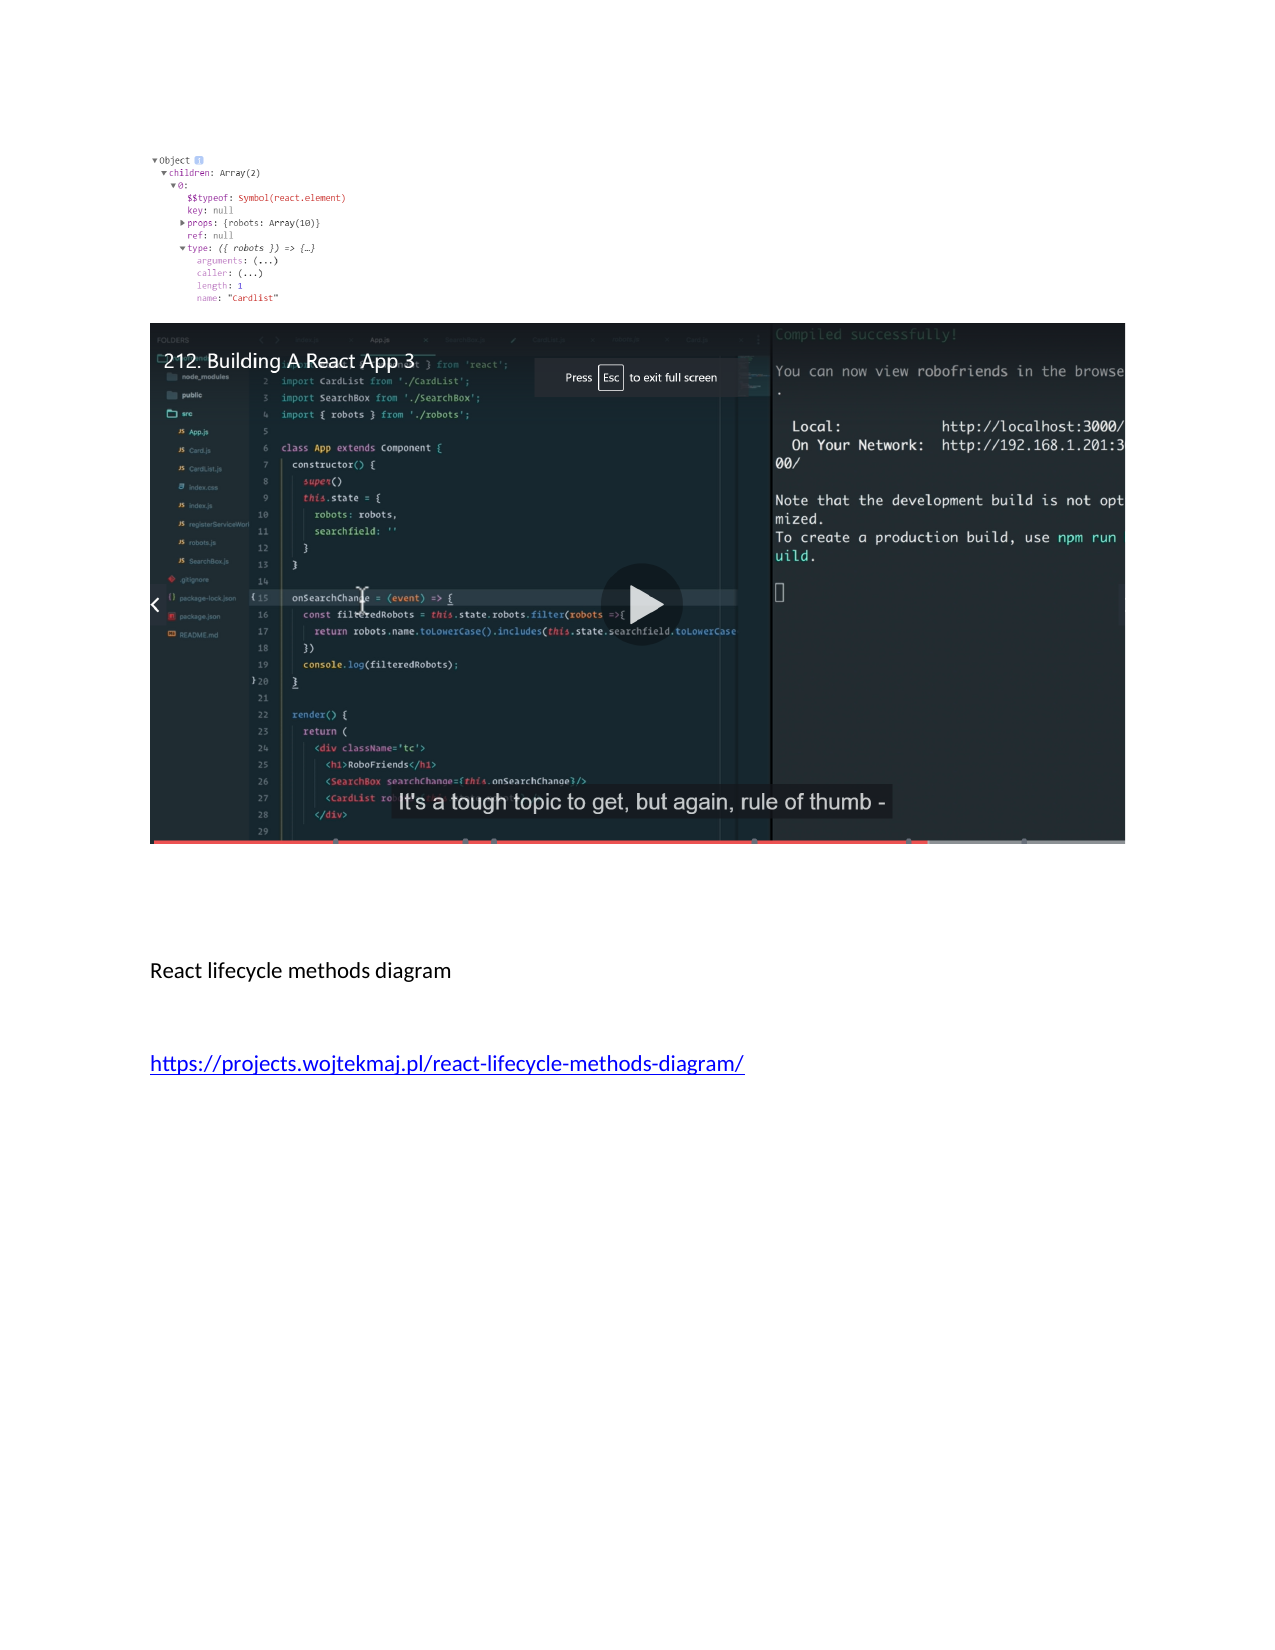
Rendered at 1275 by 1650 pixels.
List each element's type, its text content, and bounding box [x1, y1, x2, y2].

text React lifecycle methods diagram [150, 956, 1125, 984]
picture [150, 150, 355, 305]
text https://projects.wojtekmaj.pl/react-lifecycle-methods-diagram/ [150, 1049, 1125, 1077]
picture [150, 323, 1125, 844]
